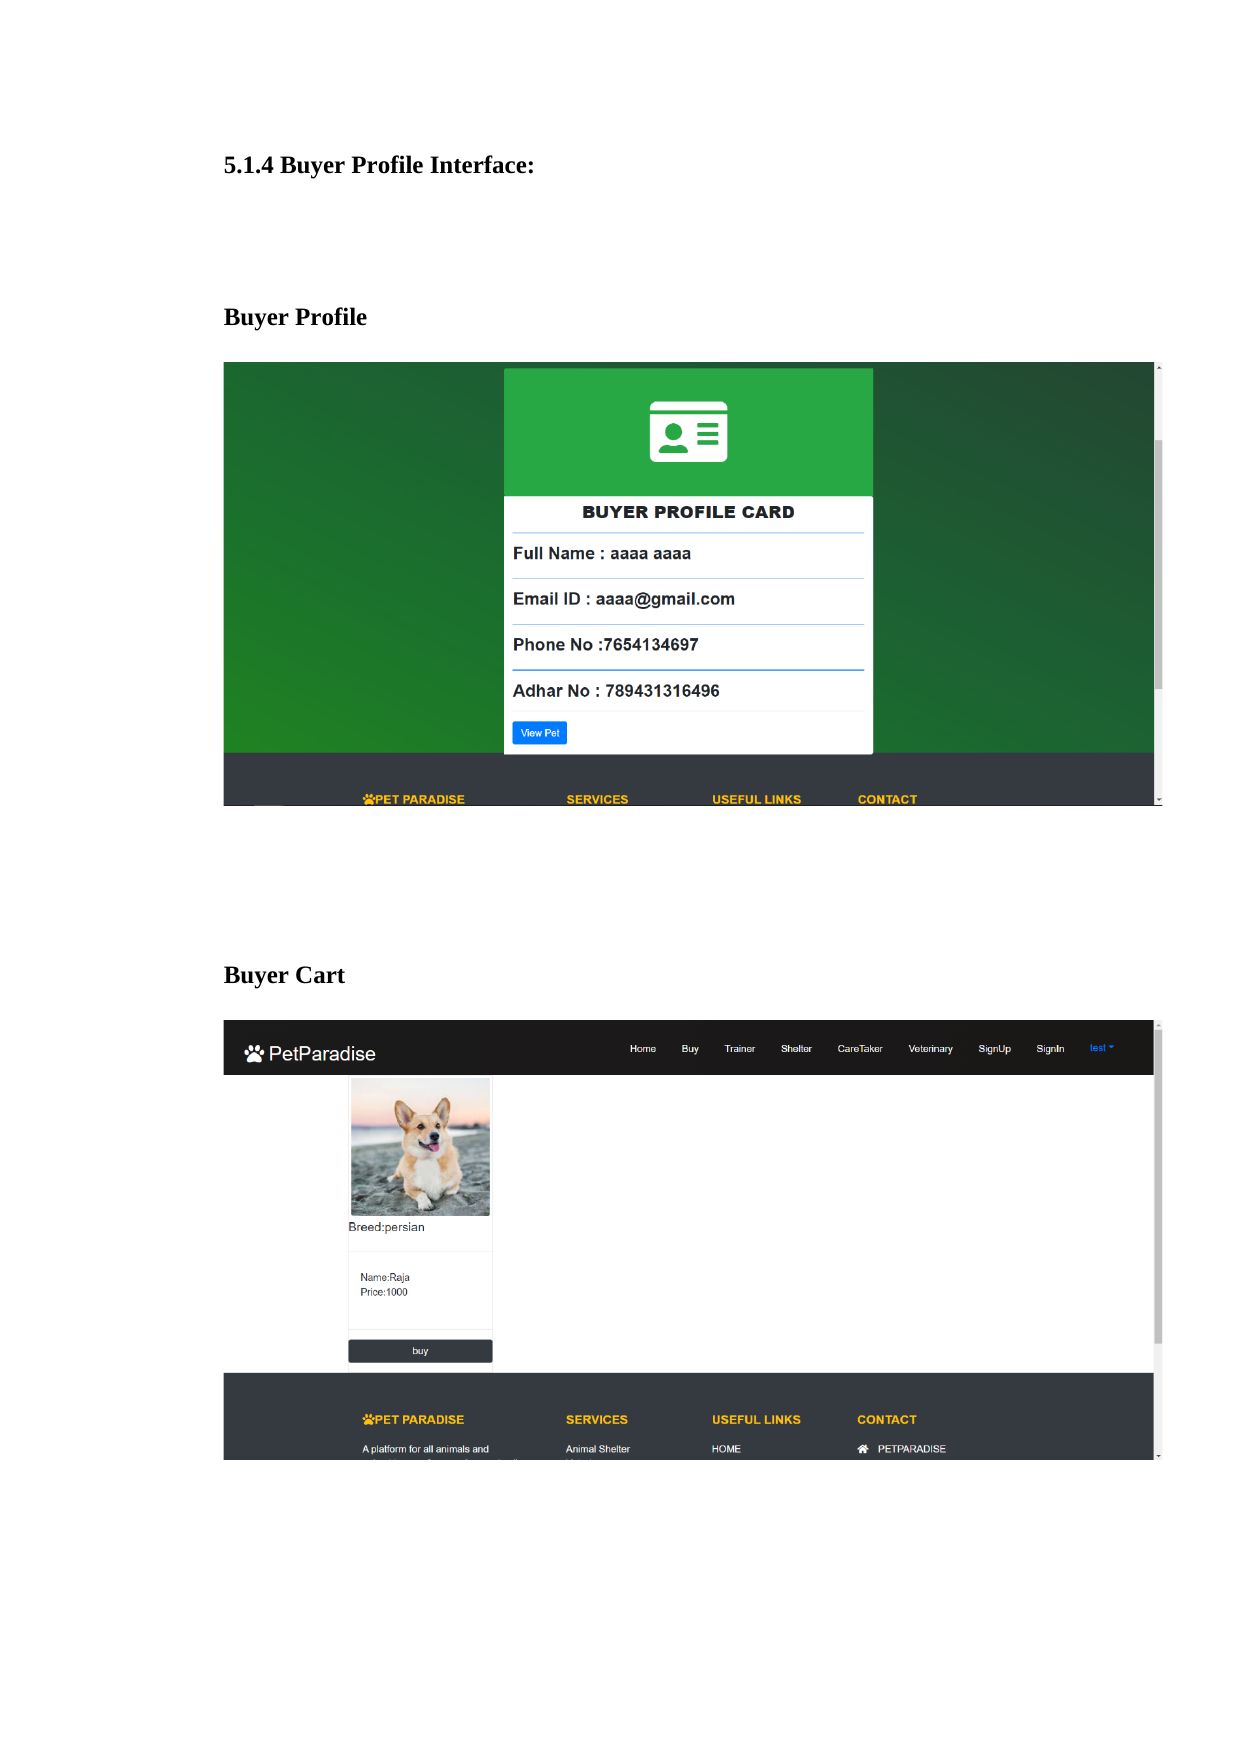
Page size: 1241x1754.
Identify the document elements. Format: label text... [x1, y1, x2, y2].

picture [223, 1020, 1163, 1460]
text 5.1.4 Buyer Profile Interface: [223, 150, 1090, 179]
text Buyer Cart [223, 960, 1090, 988]
text Buyer Profile [223, 302, 1090, 331]
picture [223, 362, 1163, 806]
